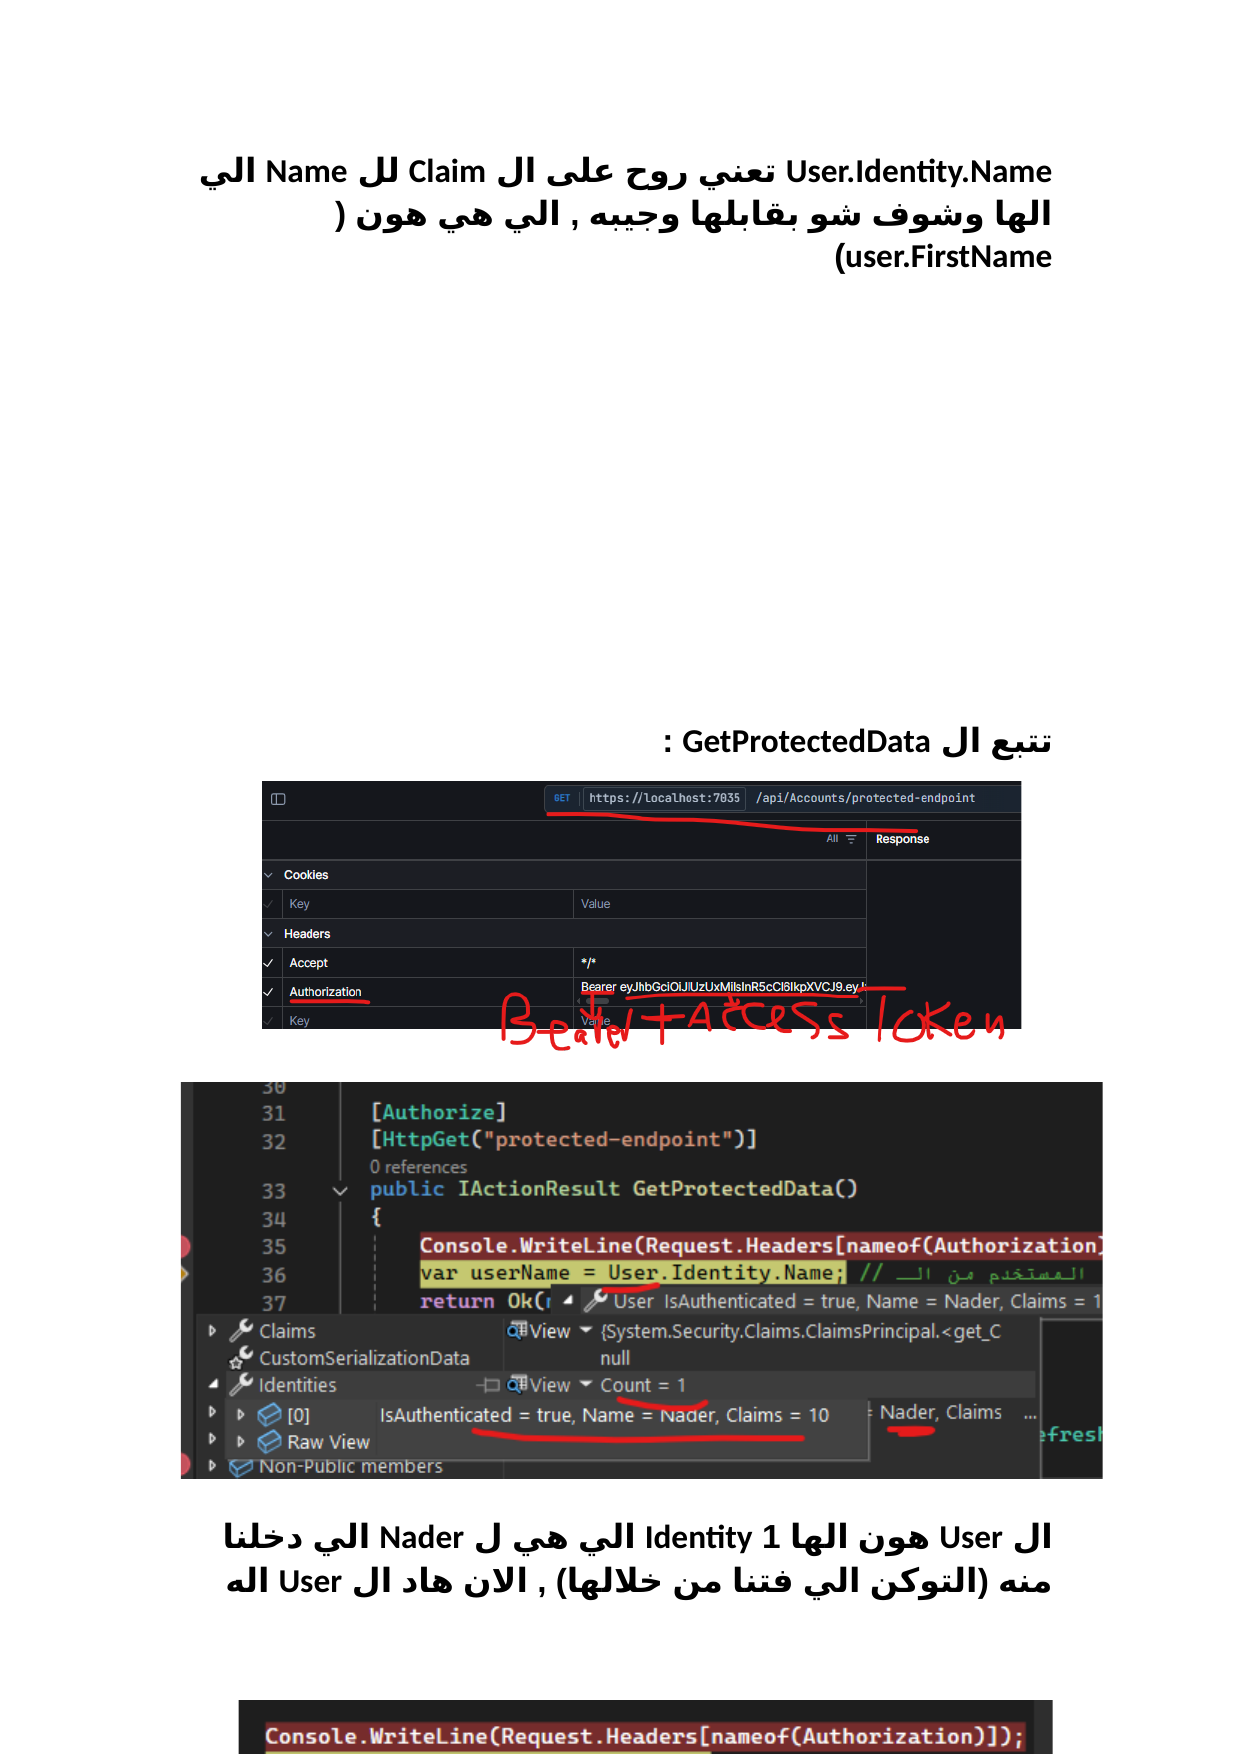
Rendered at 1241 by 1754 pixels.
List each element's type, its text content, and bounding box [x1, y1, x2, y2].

picture [238, 1700, 1053, 1754]
picture [262, 781, 1022, 1051]
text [187, 1479, 1053, 1601]
picture [180, 1082, 1103, 1479]
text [187, 150, 1053, 276]
text تتبع ال GetProtectedData : [187, 720, 1053, 761]
